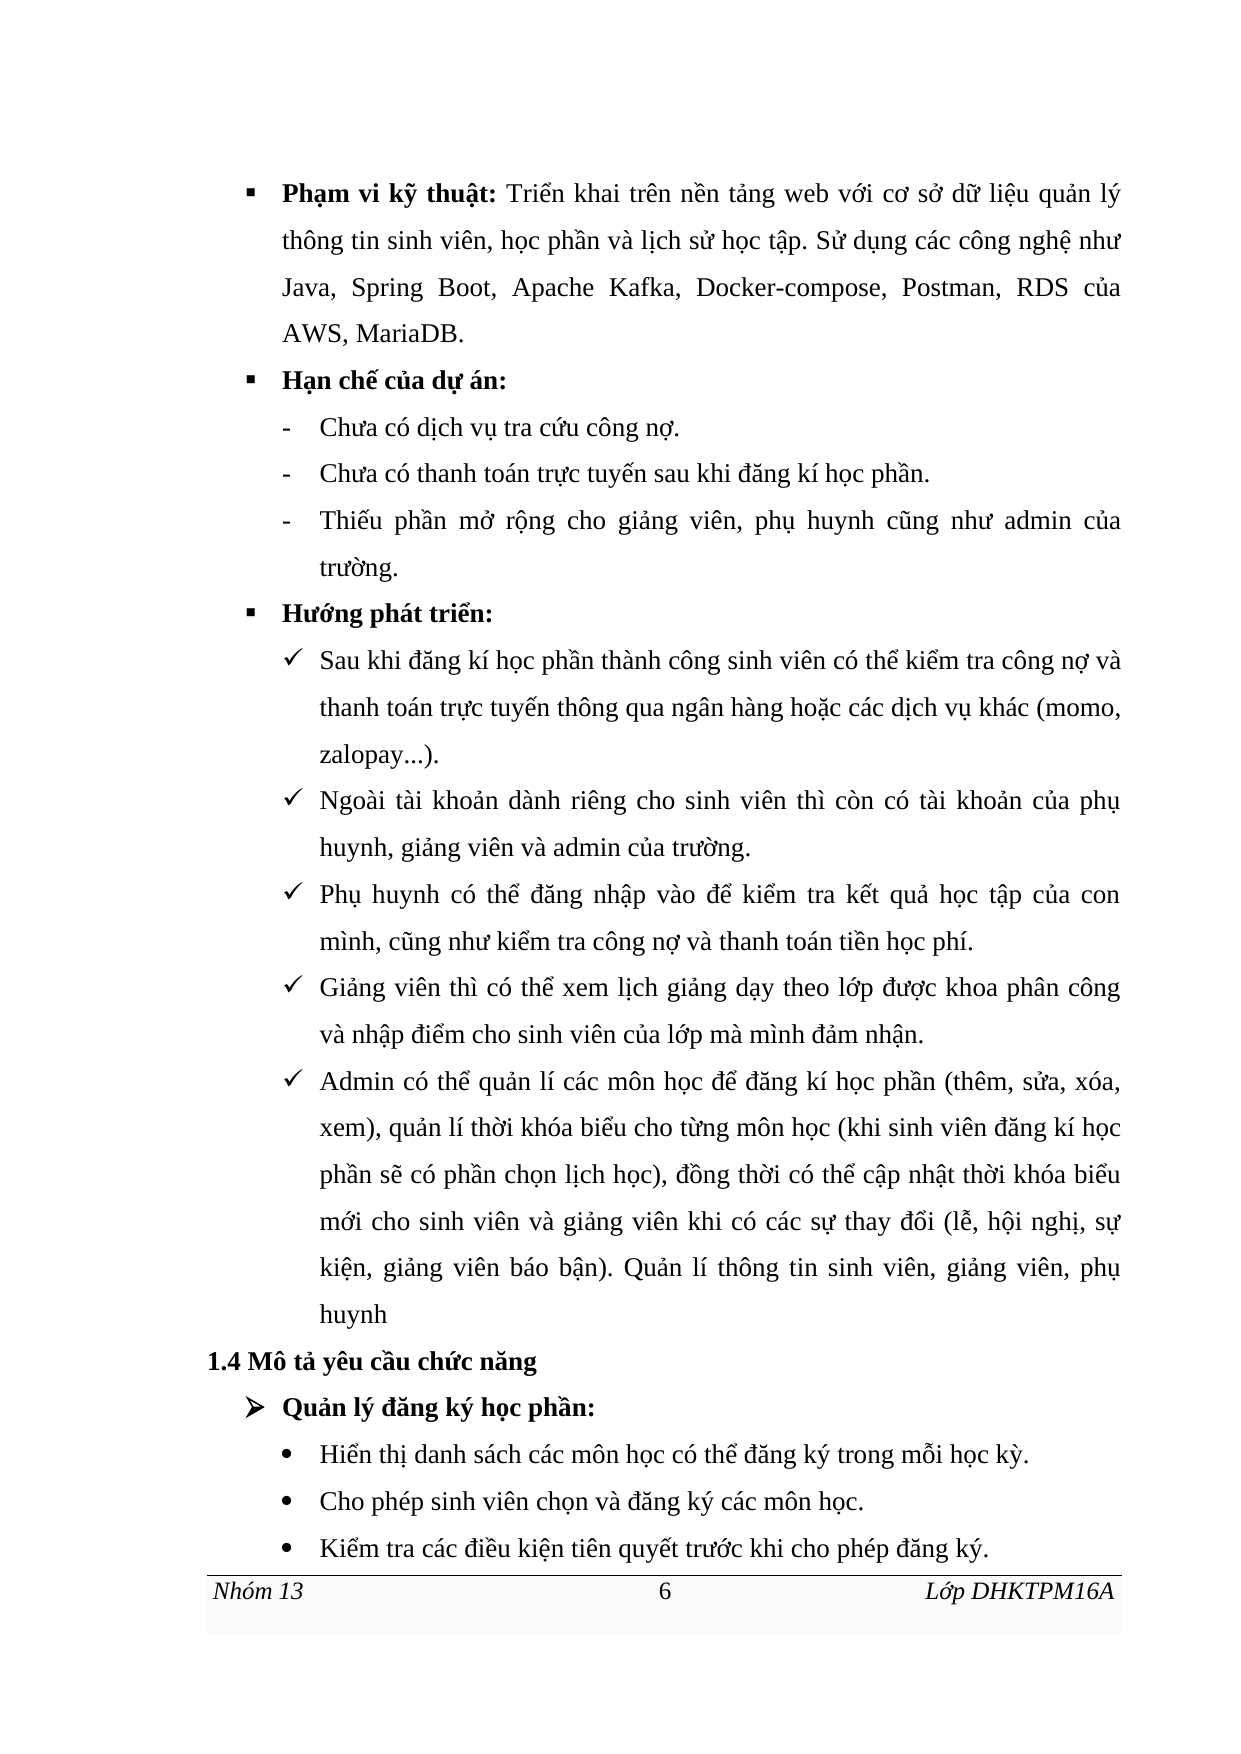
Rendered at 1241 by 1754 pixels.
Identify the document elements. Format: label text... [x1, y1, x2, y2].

list Quản lý đăng ký học phần: [244, 1392, 1122, 1423]
list Hiển thị danh sách các môn học có thể đăng ký trong mỗi học kỳ. [282, 1438, 1122, 1470]
list Hướng phát triển: [244, 597, 1122, 629]
subtitle Mô tả yêu cầu chức năng [207, 1345, 1122, 1376]
list Thiếu phần mở rộng cho giảng viên, phụ huynh cũng như admin của trường. [282, 504, 1122, 582]
list Cho phép sinh viên chọn và đăng ký các môn học. [282, 1485, 1122, 1517]
list Sau khi đăng kí học phần thành công sinh viên có thể kiểm tra công nợ và thanh toán trực tuyến thông qua ngân hàng hoặc các dịch vụ khác (momo, zalopay...). [282, 644, 1122, 769]
list Kiểm tra các điều kiện tiên quyết trước khi cho phép đăng ký. [282, 1532, 1122, 1563]
list Hạn chế của dự án: [244, 364, 1122, 395]
list Chưa có dịch vụ tra cứu công nợ. [282, 411, 1122, 442]
list Ngoài tài khoản dành riêng cho sinh viên thì còn có tài khoản của phụ huynh, giảng viên và admin của trường. [282, 784, 1122, 862]
list Giảng viên thì có thể xem lịch giảng dạy theo lớp được khoa phân công và nhập điểm cho sinh viên của lớp mà mình đảm nhận. [282, 971, 1122, 1049]
list Phạm vi kỹ thuật: Triển khai trên nền tảng web với cơ sở dữ liệu quản lý thông tin sinh viên, học phần và lịch sử học tập. Sử dụng các công nghệ như Java, Spring Boot, Apache Kafka, Docker-compose, Postman, RDS của AWS, MariaDB. [244, 177, 1122, 348]
list Phụ huynh có thể đăng nhập vào để kiểm tra kết quả học tập của con mình, cũng như kiểm tra công nợ và thanh toán tiền học phí. [282, 878, 1122, 956]
list Chưa có thanh toán trực tuyến sau khi đăng kí học phần. [282, 457, 1122, 489]
list Admin có thể quản lí các môn học để đăng kí học phần (thêm, sửa, xóa, xem), quản lí thời khóa biểu cho từng môn học (khi sinh viên đăng kí học phần sẽ có phần chọn lịch học), đồng thời có thể cập nhật thời khóa biểu mới cho sinh viên và giảng viên khi có các sự thay đổi (lễ, hội nghị, sự kiện, giảng viên báo bận). Quản lí thông tin sinh viên, giảng viên, phụ huynh [282, 1065, 1122, 1329]
